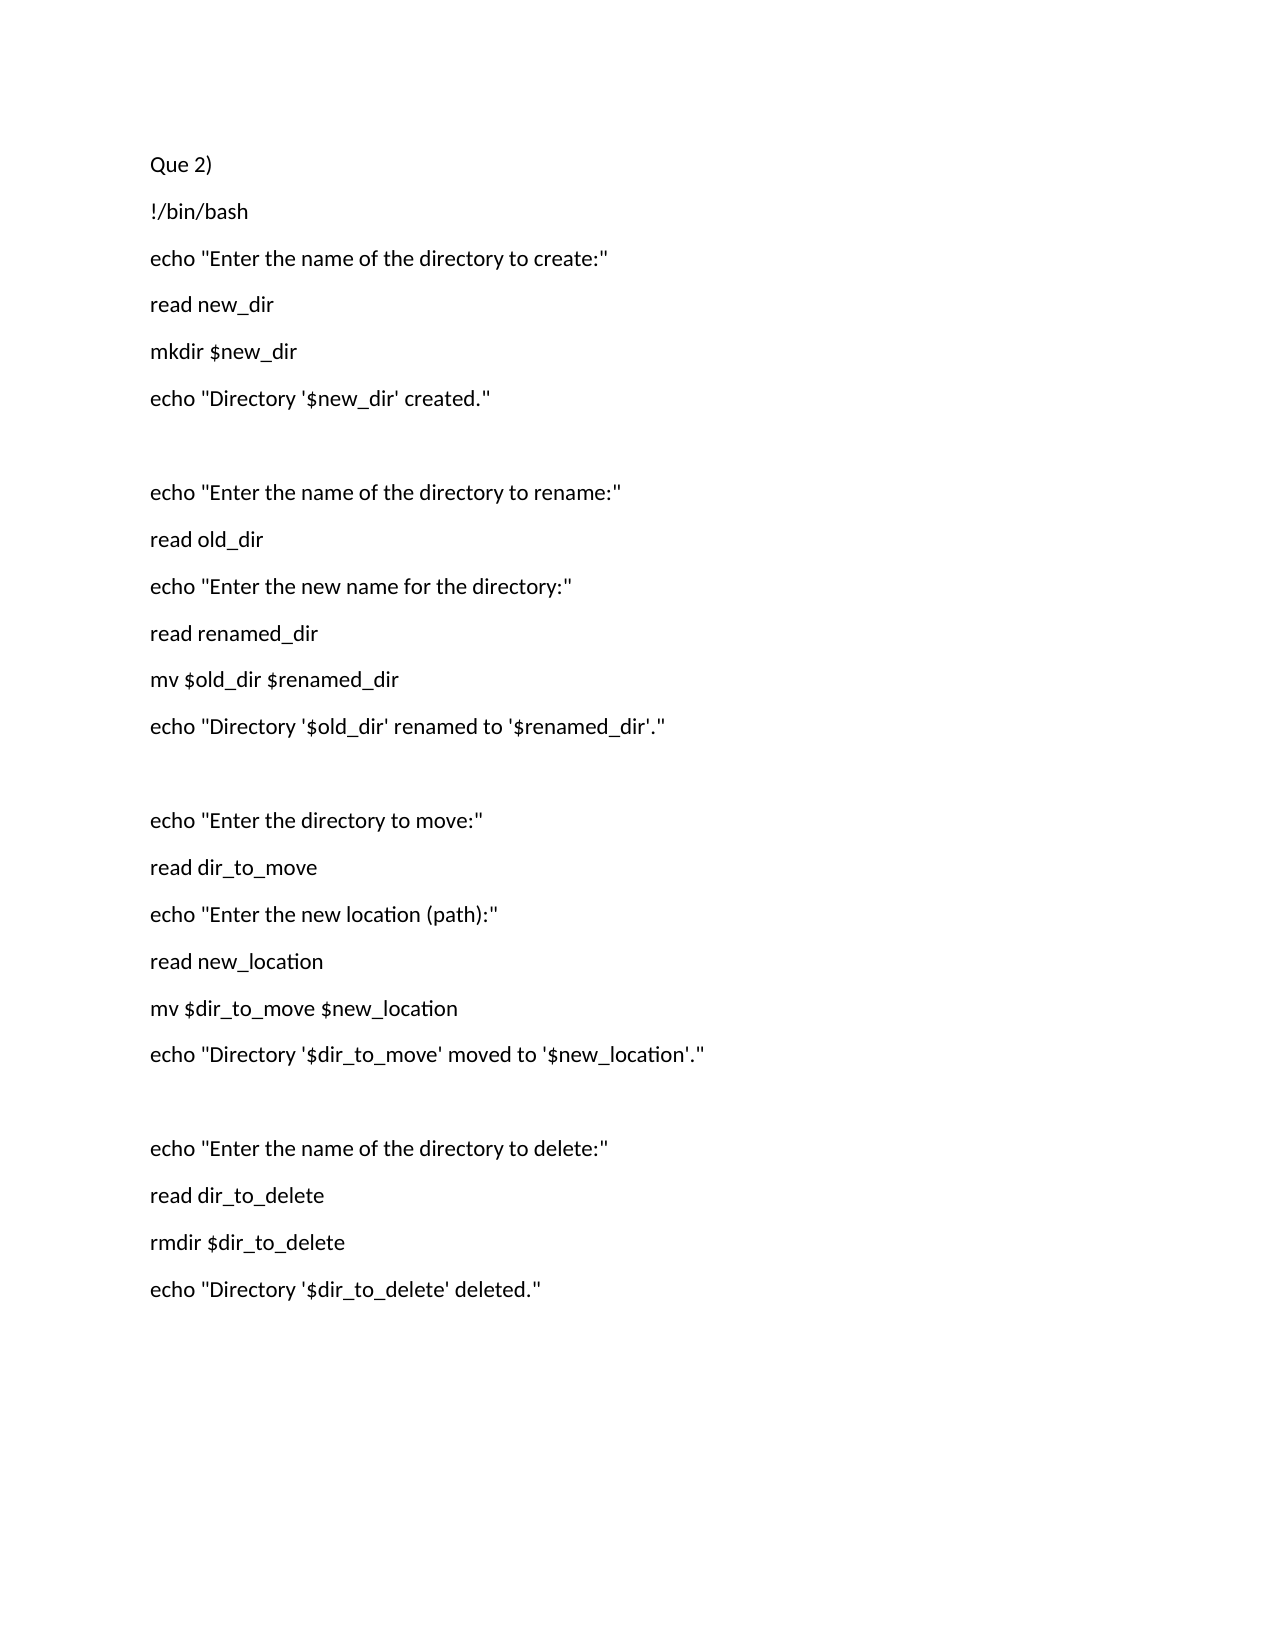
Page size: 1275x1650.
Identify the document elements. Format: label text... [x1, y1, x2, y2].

text echo "Enter the name of the directory to delete:" [150, 1134, 1125, 1162]
text read new_location [150, 947, 1125, 975]
text Que 2) [150, 150, 1125, 178]
text rmdir $dir_to_delete [150, 1228, 1125, 1256]
text echo "Enter the new name for the directory:" [150, 572, 1125, 600]
text read new_dir [150, 291, 1125, 319]
text read dir_to_move [150, 853, 1125, 881]
text read old_dir [150, 525, 1125, 553]
text echo "Enter the name of the directory to rename:" [150, 478, 1125, 506]
text mv $dir_to_move $new_location [150, 994, 1125, 1022]
text mkdir $new_dir [150, 337, 1125, 366]
text echo "Enter the new location (path):" [150, 900, 1125, 928]
text echo "Directory '$old_dir' renamed to '$renamed_dir'." [150, 712, 1125, 741]
text read dir_to_delete [150, 1181, 1125, 1209]
text echo "Directory '$new_dir' created." [150, 384, 1125, 412]
text !/bin/bash [150, 197, 1125, 225]
text read renamed_dir [150, 619, 1125, 647]
text echo "Directory '$dir_to_delete' deleted." [150, 1275, 1125, 1303]
text echo "Enter the name of the directory to create:" [150, 244, 1125, 272]
text echo "Enter the directory to move:" [150, 806, 1125, 834]
text echo "Directory '$dir_to_move' moved to '$new_location'." [150, 1041, 1125, 1069]
text mv $old_dir $renamed_dir [150, 666, 1125, 694]
